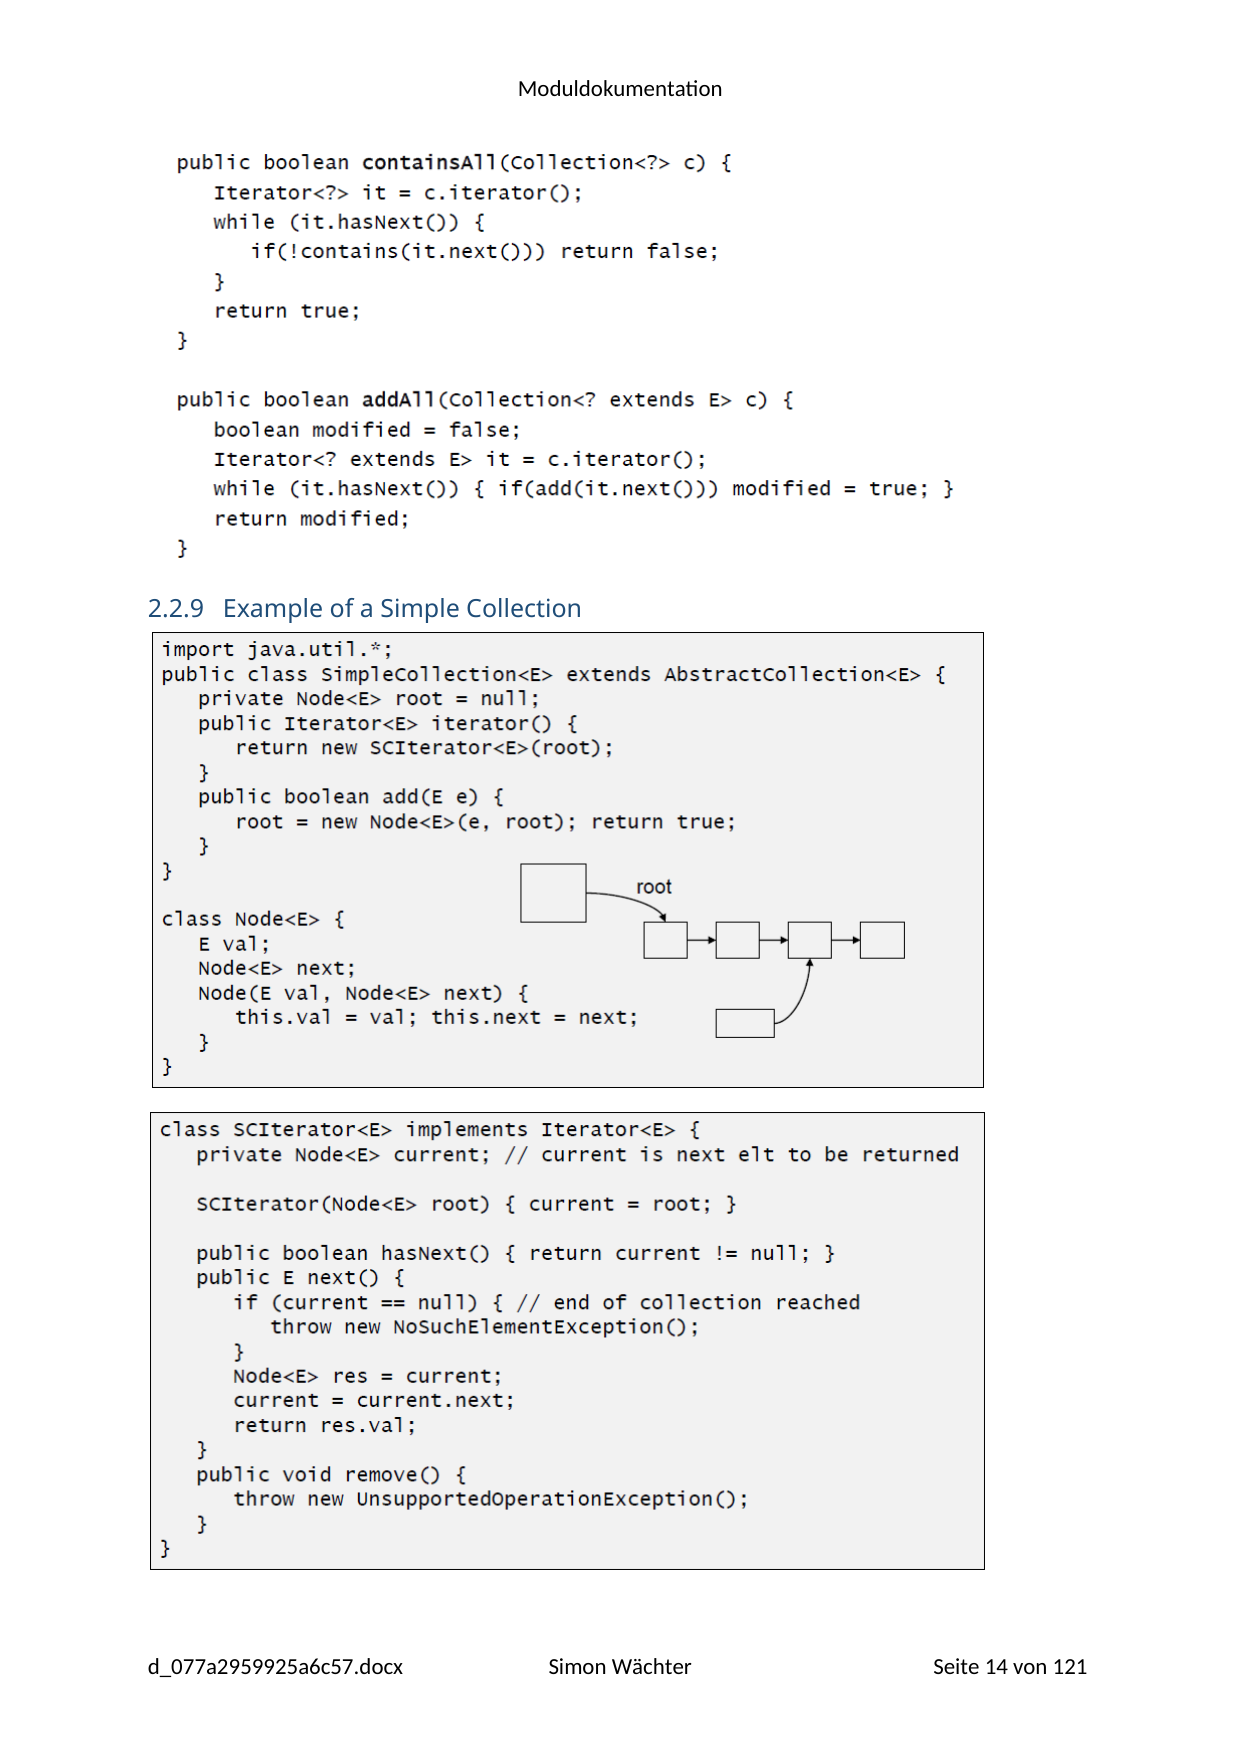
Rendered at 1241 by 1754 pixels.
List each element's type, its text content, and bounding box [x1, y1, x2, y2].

picture [147, 147, 982, 572]
picture [147, 1109, 988, 1573]
subtitle Example of a Simple Collection [148, 591, 1093, 625]
picture [147, 627, 988, 1091]
